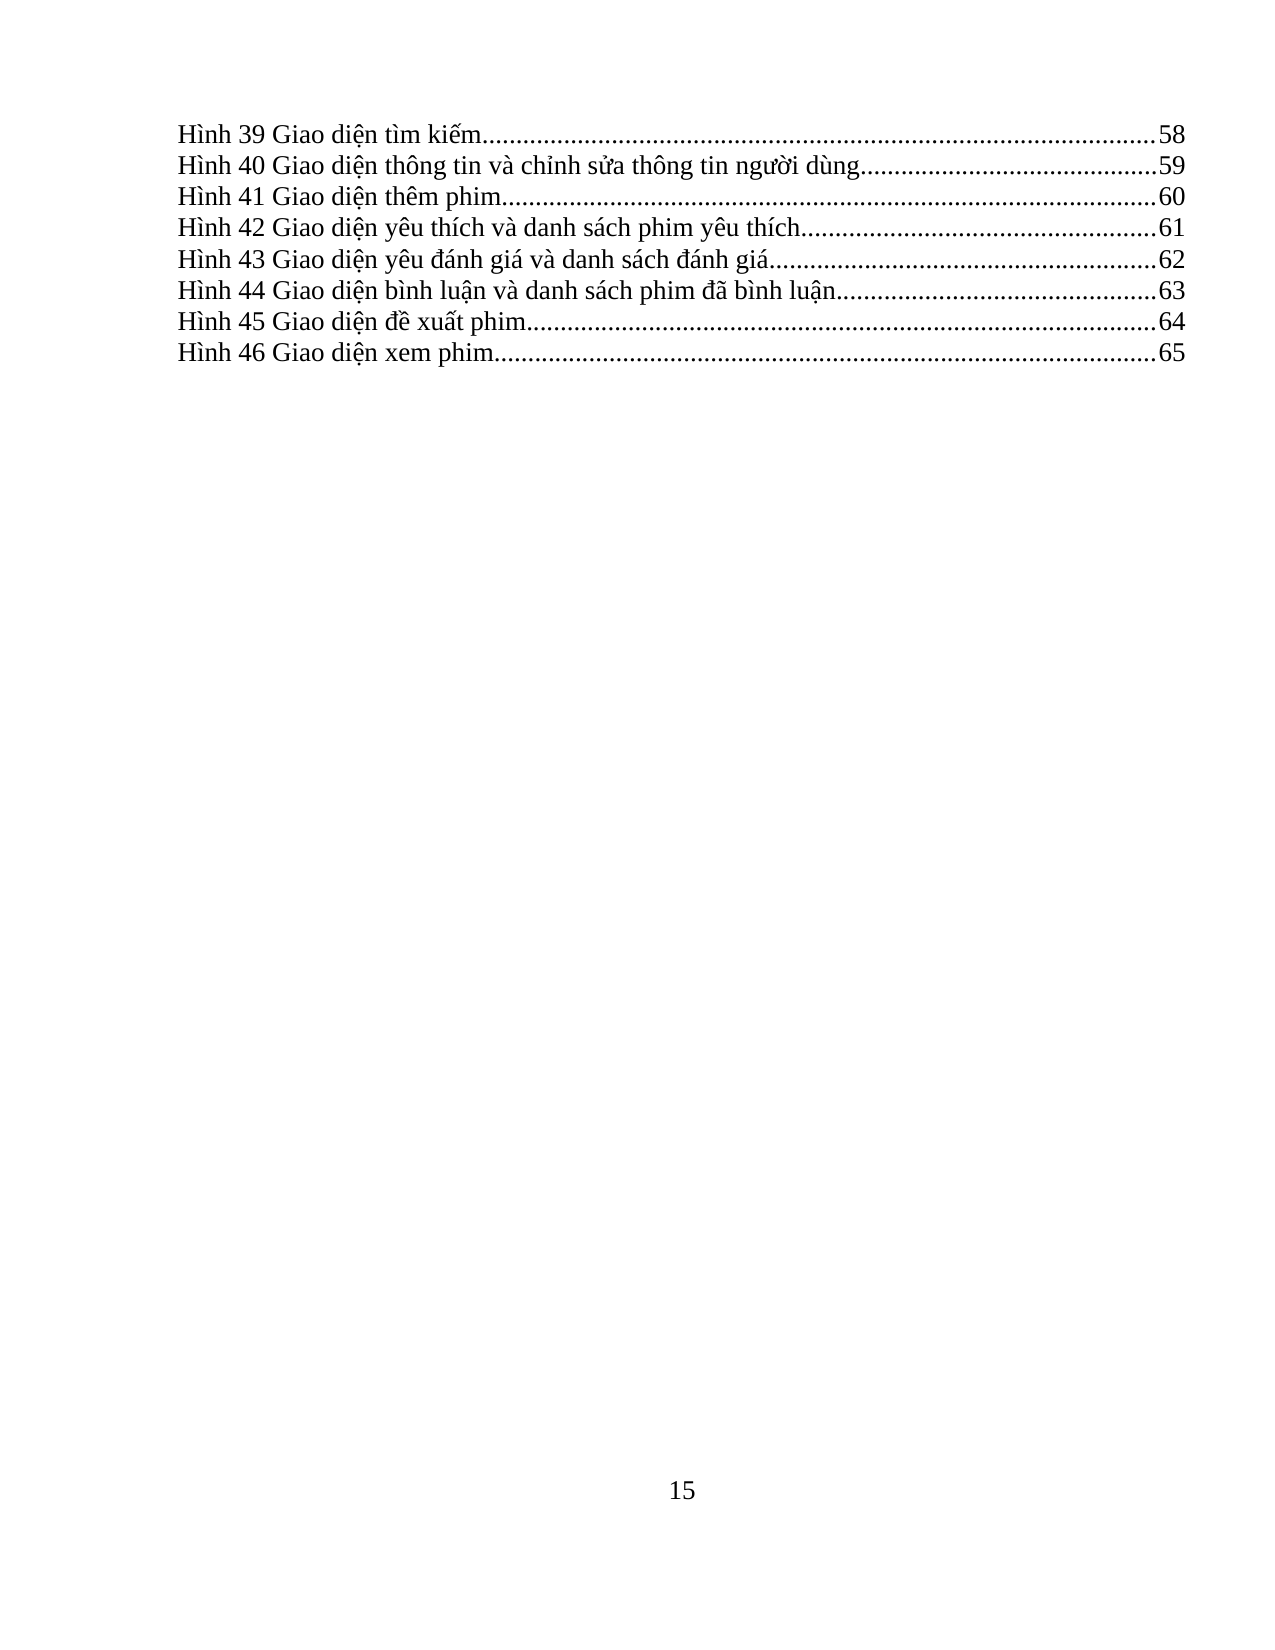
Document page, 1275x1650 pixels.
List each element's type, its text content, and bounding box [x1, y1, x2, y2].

text Hình 45 Giao diện đề xuất phim 64 [177, 305, 1186, 336]
text Hình 40 Giao diện thông tin và chỉnh sửa thông tin người dùng 59 [177, 149, 1186, 180]
text Hình 46 Giao diện xem phim 65 [177, 336, 1186, 367]
text Hình 39 Giao diện tìm kiếm 58 [177, 118, 1186, 149]
text Hình 42 Giao diện yêu thích và danh sách phim yêu thích 61 [177, 212, 1186, 243]
text Hình 43 Giao diện yêu đánh giá và danh sách đánh giá 62 [177, 243, 1186, 274]
text Hình 44 Giao diện bình luận và danh sách phim đã bình luận 63 [177, 274, 1186, 305]
text Hình 41 Giao diện thêm phim 60 [177, 180, 1186, 212]
